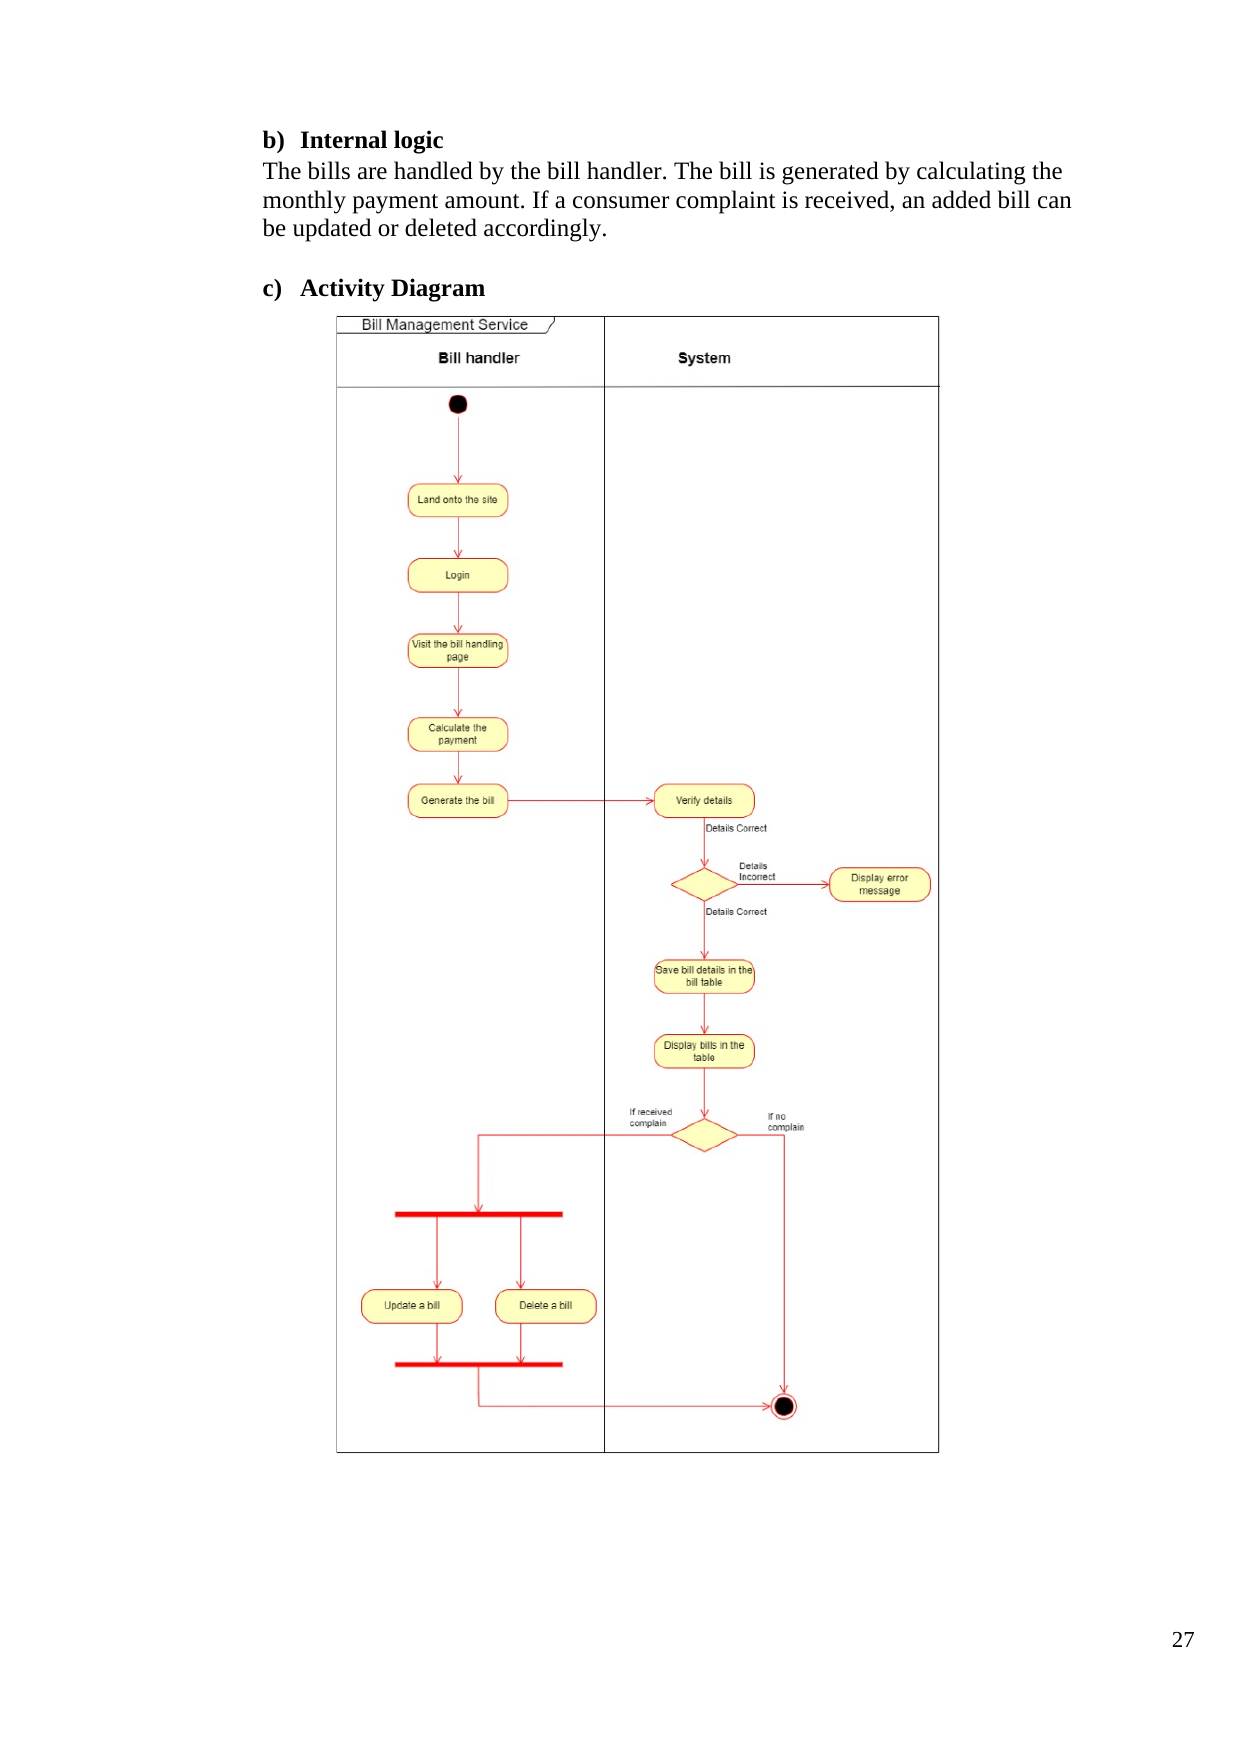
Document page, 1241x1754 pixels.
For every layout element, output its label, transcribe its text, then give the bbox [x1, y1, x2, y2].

subtitle Internal logic [262, 125, 1103, 154]
picture [336, 315, 941, 1454]
text The bills are handled by the bill handler. The bill is generated by calculating the monthly payment amount. If a consumer complaint is received, an added bill can be updated or deleted accordingly. [262, 156, 1099, 242]
subtitle Activity Diagram [262, 273, 1103, 302]
